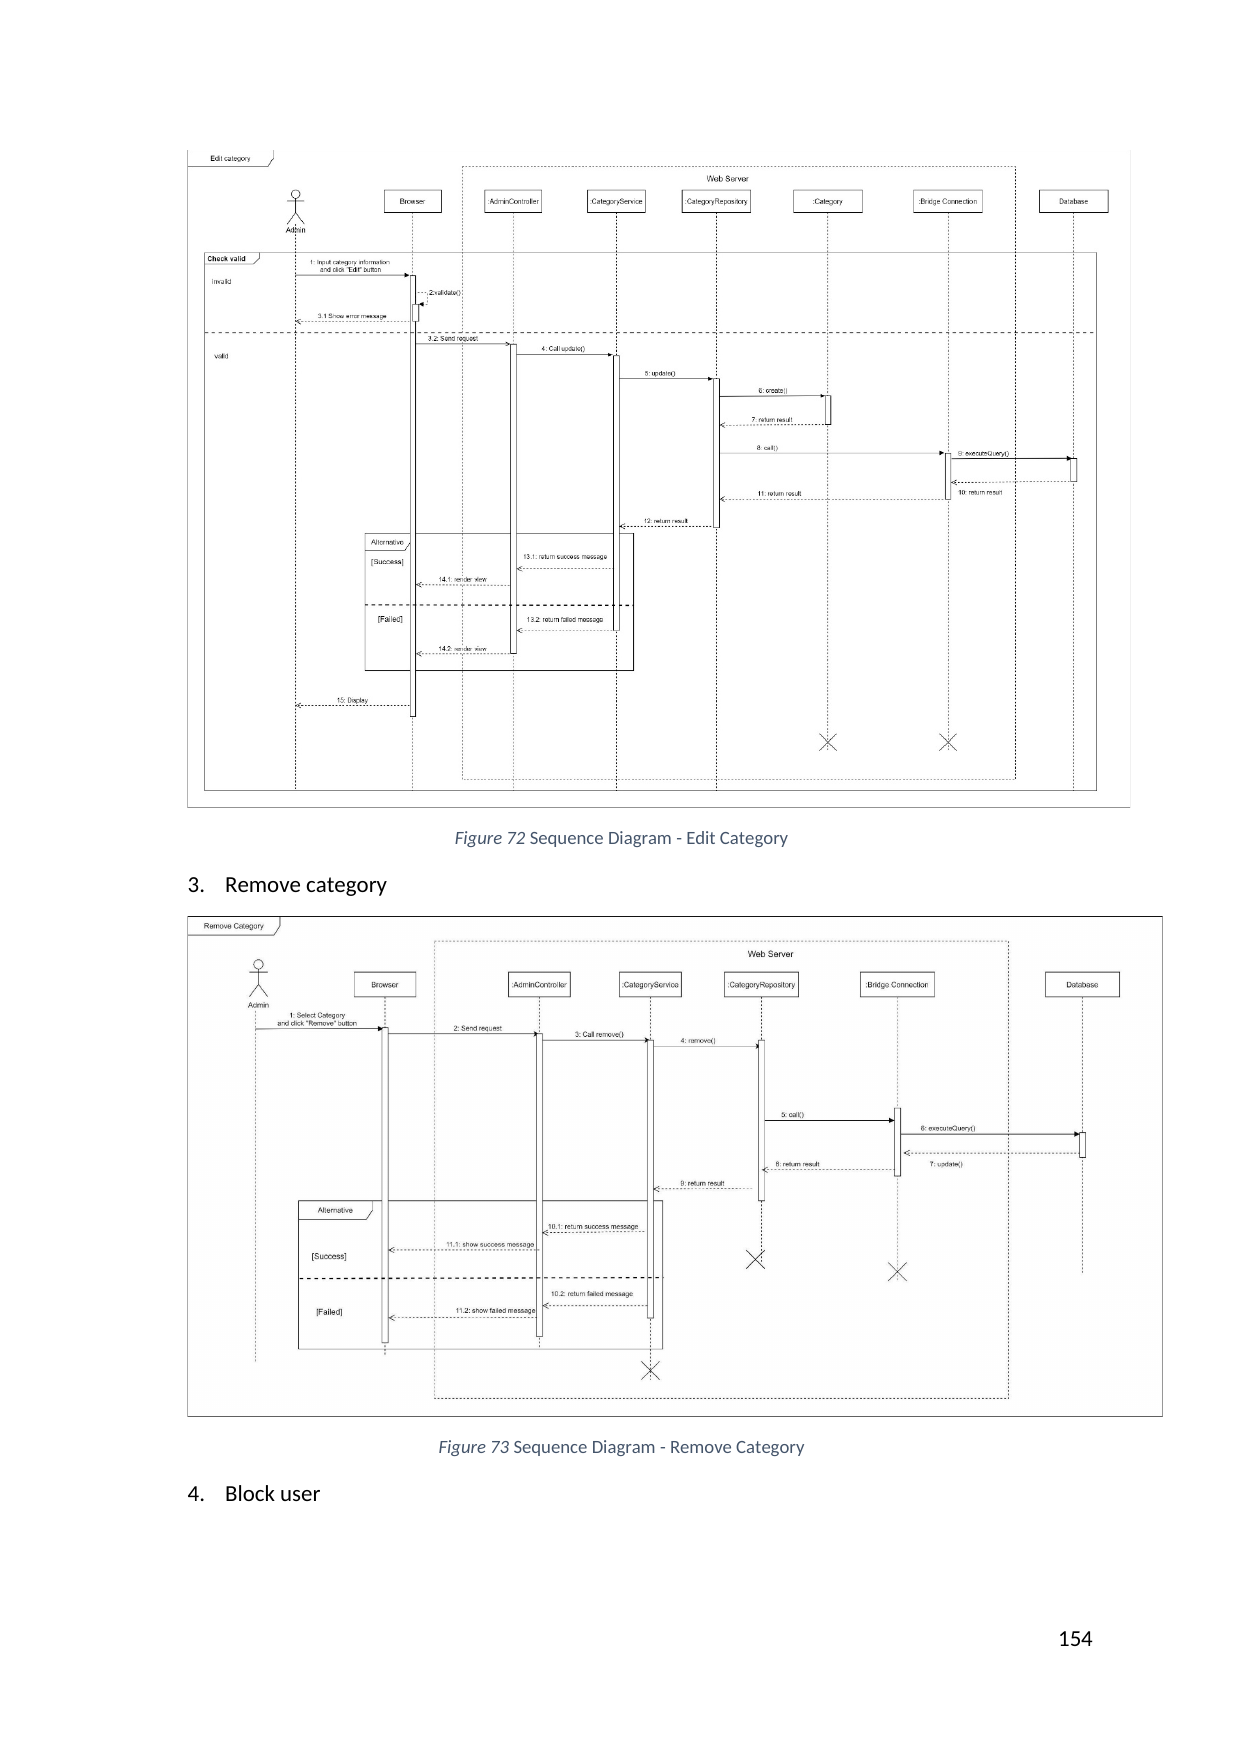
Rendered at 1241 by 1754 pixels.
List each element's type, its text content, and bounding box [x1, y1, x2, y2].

text Figure 73 Sequence Diagram - Remove Category [150, 1436, 1093, 1458]
list Remove category [187, 870, 1093, 898]
picture [187, 916, 1163, 1417]
picture [187, 150, 1131, 808]
text Figure 72 Sequence Diagram - Edit Category [150, 826, 1093, 849]
list Block user [187, 1479, 1093, 1507]
